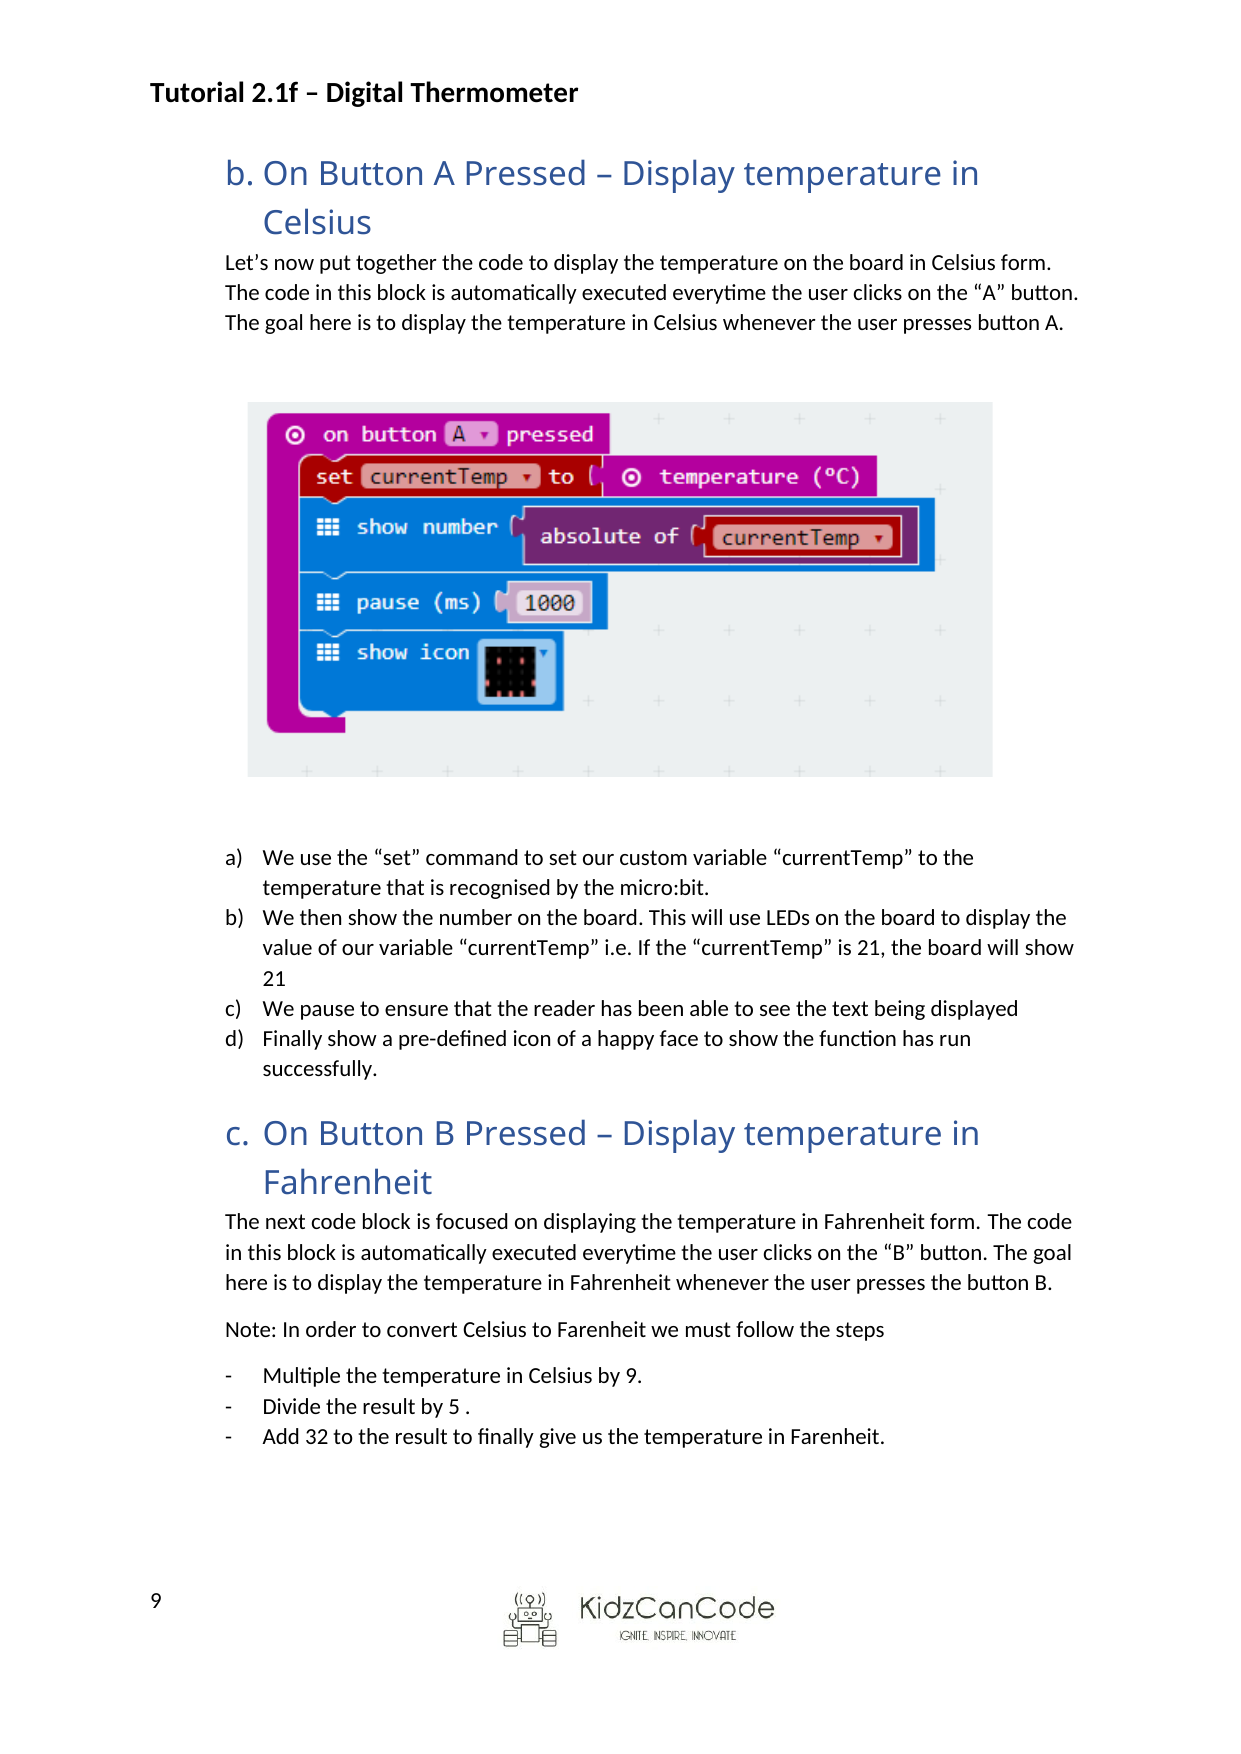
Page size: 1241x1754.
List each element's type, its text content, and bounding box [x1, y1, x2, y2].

picture [497, 1586, 781, 1653]
text Note: In order to convert Celsius to Farenheit we must follow the steps [225, 1315, 1090, 1343]
list We then show the number on the board. This will use LEDs on the board to display the value of our variable “currentTemp” i.e. If the “currentTemp” is 21, the board will show 21 [225, 903, 1090, 992]
text Let’s now put together the code to display the temperature on the board in Celsius form. The code in this block is automatically executed everytime the user clicks on the “A” button. The goal here is to display the temperature in Celsius whenever the user presses button A. [225, 248, 1090, 336]
subtitle On Button A Pressed – Display temperature in Celsius [225, 150, 1090, 244]
text The next code block is focused on displaying the temperature in Fahrenheit form. The code in this block is automatically executed everytime the user clicks on the “B” button. The goal here is to display the temperature in Fahrenheit whenever the user presses the button B. [225, 1207, 1090, 1296]
list Finally show a pre-defined icon of a happy face to show the function has run successfully. [225, 1024, 1090, 1082]
list We pause to ensure that the reader has been able to see the text being displayed [225, 994, 1090, 1022]
list Multiple the temperature in Celsius by 9. [225, 1362, 1090, 1389]
picture [247, 402, 993, 777]
list Divide the result by 5 . [225, 1392, 1090, 1420]
list Add 32 to the result to finally give us the temperature in Farenheit. [225, 1422, 1090, 1450]
subtitle On Button B Pressed – Display temperature in Fahrenheit [225, 1109, 1090, 1204]
list We use the “set” command to set our custom variable “currentTemp” to the temperature that is recognised by the micro:bit. [225, 843, 1090, 901]
